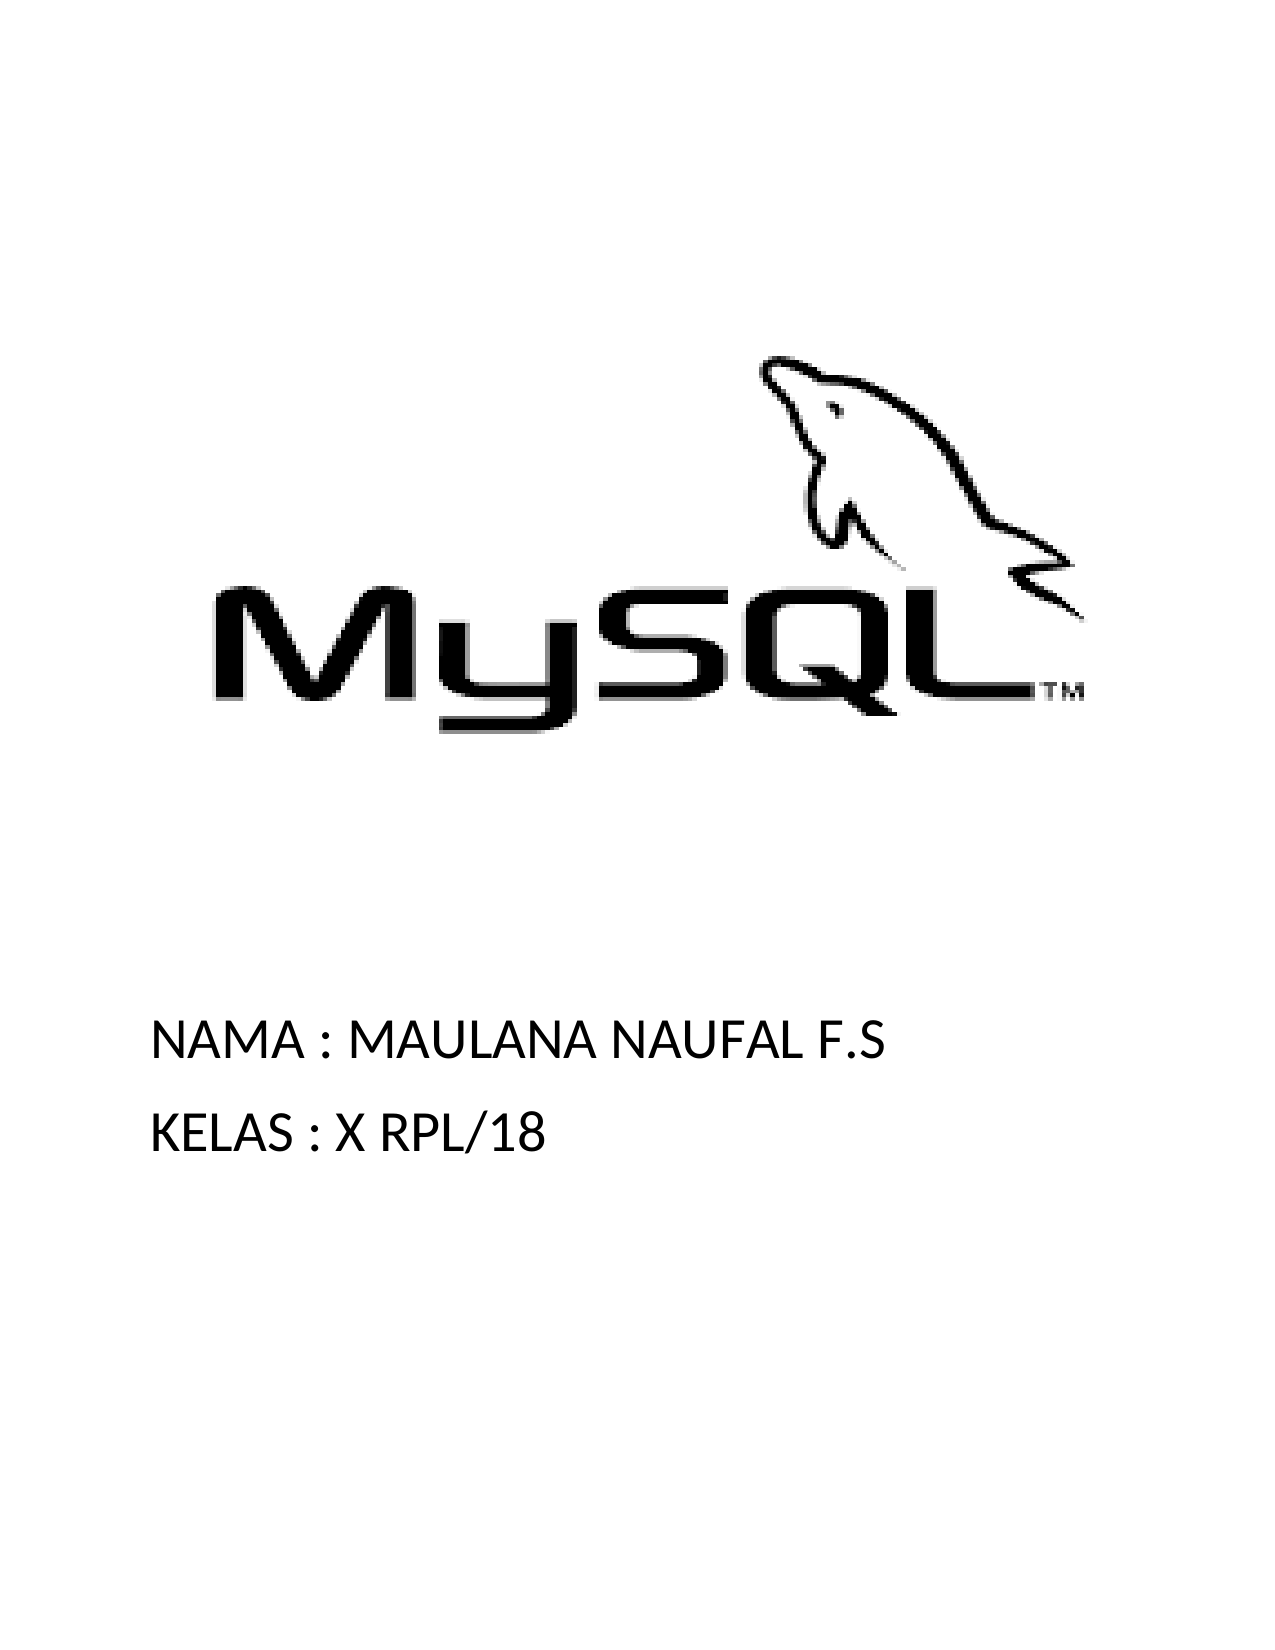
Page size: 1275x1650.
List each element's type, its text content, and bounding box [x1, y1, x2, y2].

text KELAS : X RPL/18 [150, 1095, 1125, 1166]
picture [150, 150, 1150, 983]
text NAMA : MAULANA NAUFAL F.S [150, 1002, 1125, 1073]
